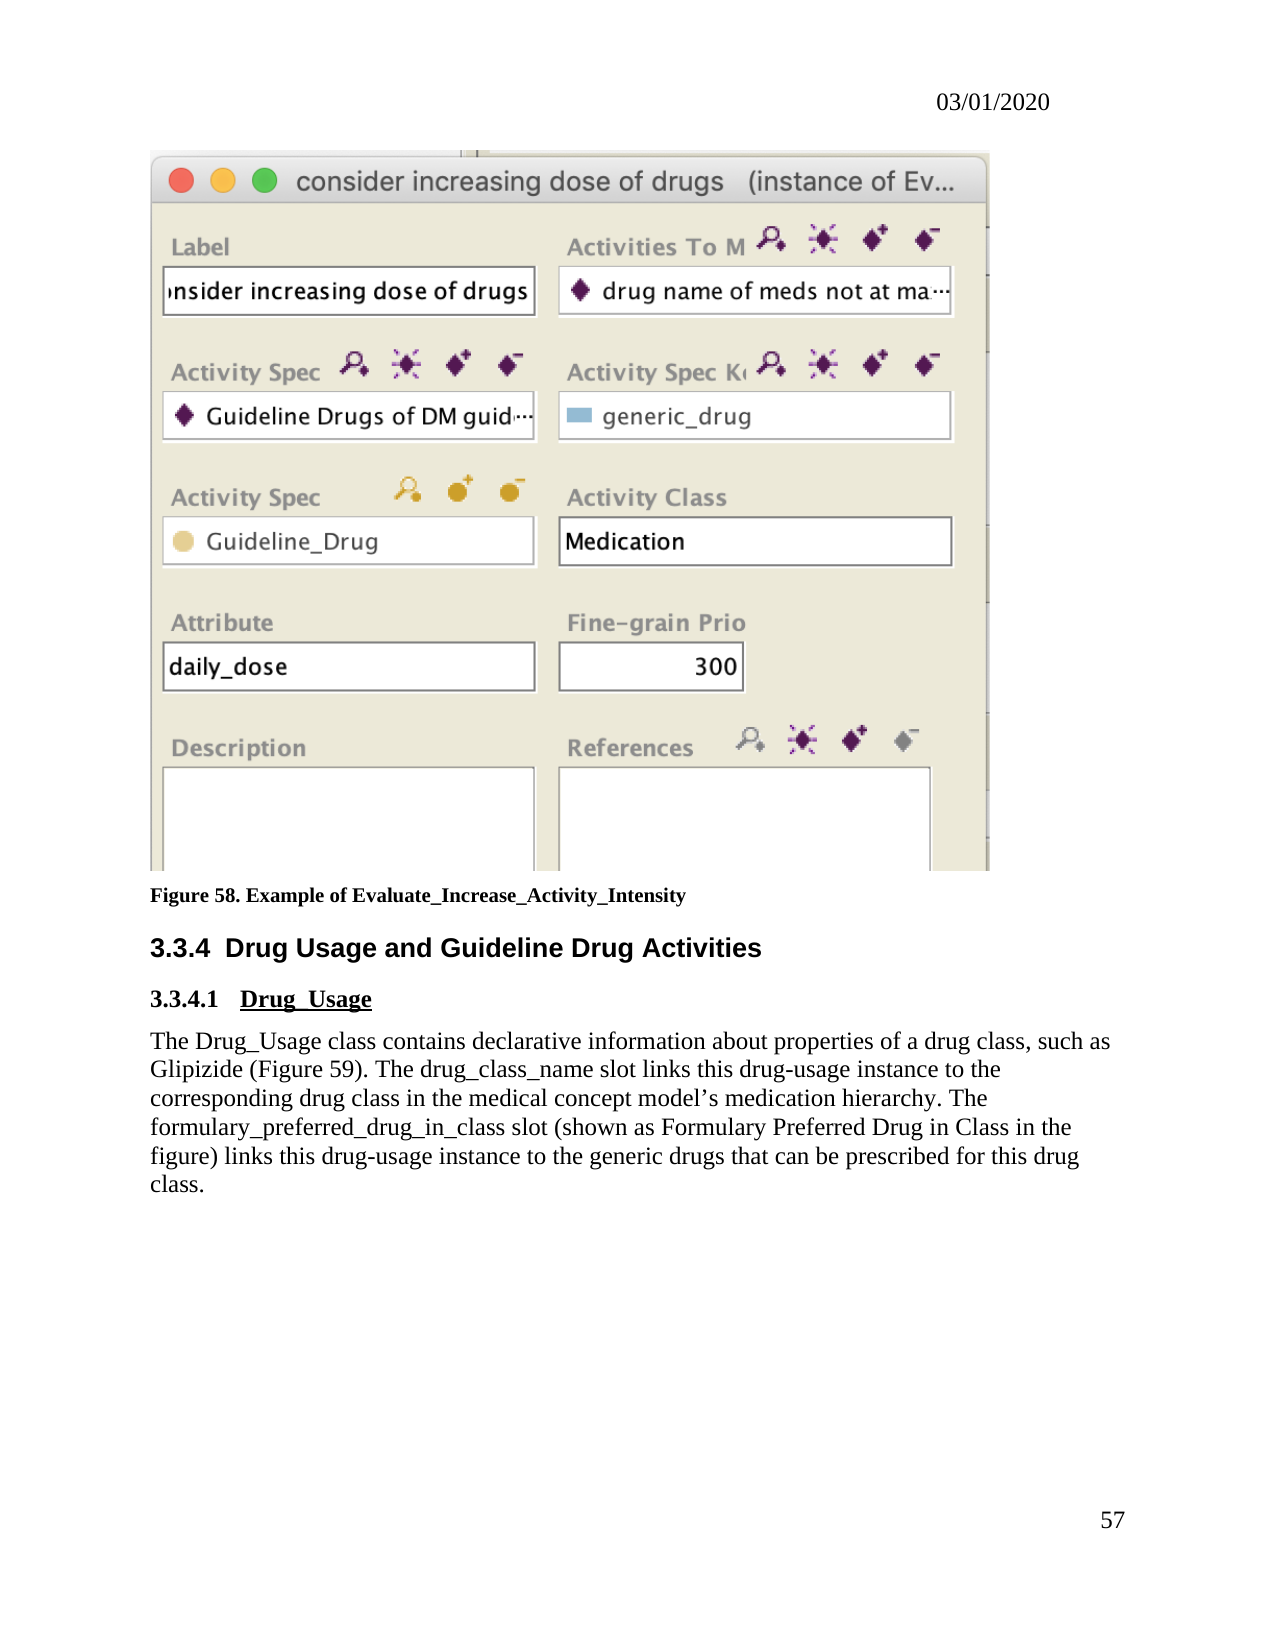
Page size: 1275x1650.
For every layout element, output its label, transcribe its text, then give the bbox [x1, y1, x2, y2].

picture [150, 150, 990, 871]
subtitle ​Drug Usage and Guideline Drug Activities [150, 932, 1125, 964]
text The Drug_Usage class contains declarative information about properties of a drug class, such as Glipizide (Figure 59). The drug_class_name slot links this drug-usage instance to the corresponding drug class in the medical concept model’s medication hierarchy. The formulary_preferred_drug_in_class slot (shown as Formulary Preferred Drug in Class in the figure) links this drug-usage instance to the generic drugs that can be prescribed for this drug class. [150, 1026, 1125, 1198]
subtitle ​Drug_Usage [150, 984, 1125, 1013]
text Figure 58. Example of Evaluate_Increase_Activity_Intensity [150, 883, 1125, 907]
